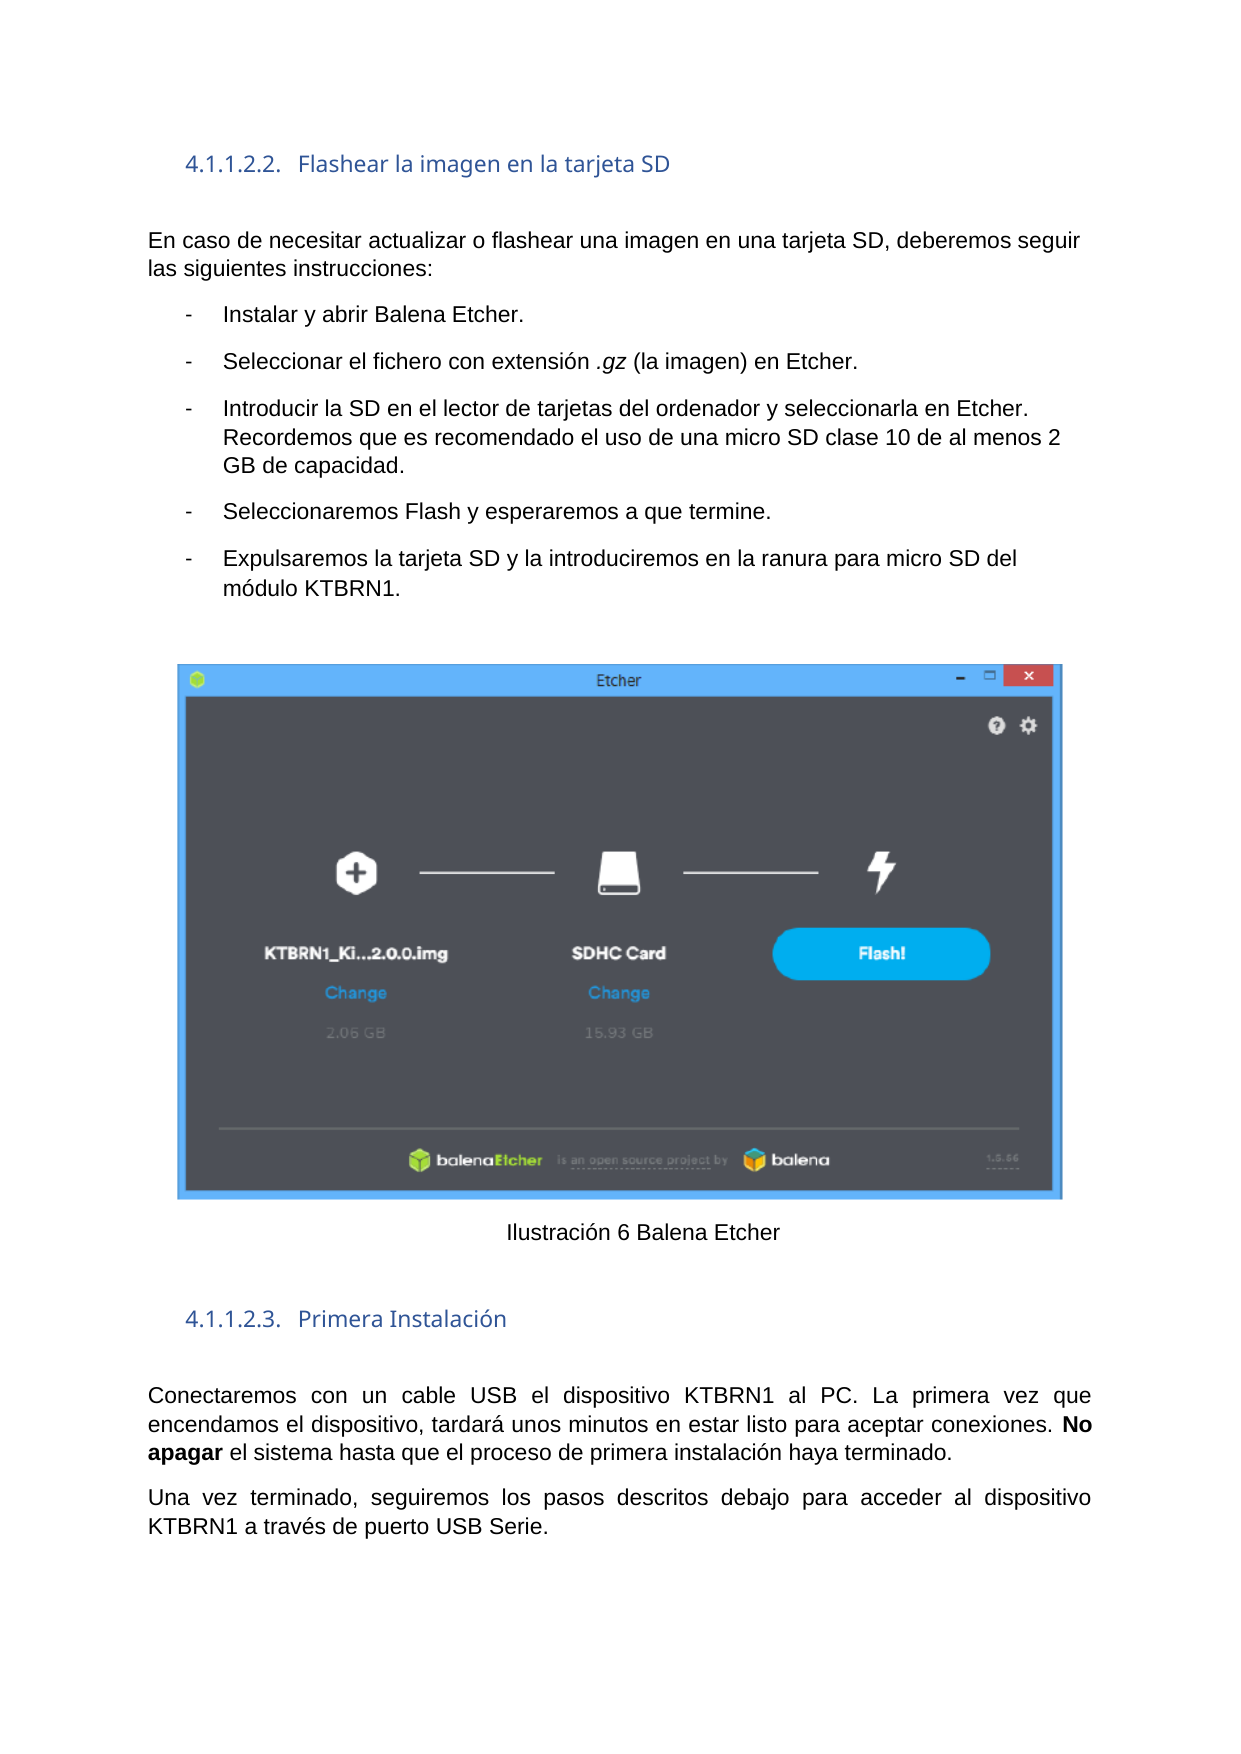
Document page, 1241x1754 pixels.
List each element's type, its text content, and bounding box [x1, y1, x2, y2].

subtitle Flashear la imagen en la tarjeta SD [185, 148, 1092, 179]
list Introducir la SD en el lector de tarjetas del ordenador y seleccionarla en Etcher. Recordemos que es recomendado el uso de una micro SD clase 10 de al menos 2 GB de capacidad. [185, 394, 1092, 479]
list Seleccionaremos Flash y esperaremos a que termine. [185, 497, 1092, 526]
list Instalar y abrir Balena Etcher. [185, 300, 1092, 328]
text Una vez terminado, seguiremos los pasos descritos debajo para acceder al dispositivo KTBRN1 a través de puerto USB Serie. [148, 1484, 1092, 1539]
picture [177, 664, 1063, 1201]
text Conectaremos con un cable USB el dispositivo KTBRN1 al PC. La primera vez que encendamos el dispositivo, tardará unos minutos en estar listo para aceptar conexiones. No apagar el sistema hasta que el proceso de primera instalación haya terminado. [148, 1382, 1092, 1465]
list Expulsaremos la tarjeta SD y la introduciremos en la ranura para micro SD del módulo KTBRN1. [185, 544, 1092, 601]
text En caso de necesitar actualizar o flashear una imagen en una tarjeta SD, deberemos seguir las siguientes instrucciones: [148, 227, 1092, 281]
list Seleccionar el fichero con extensión .gz (la imagen) en Etcher. [185, 347, 1092, 375]
subtitle Primera Instalación [185, 1303, 1092, 1334]
